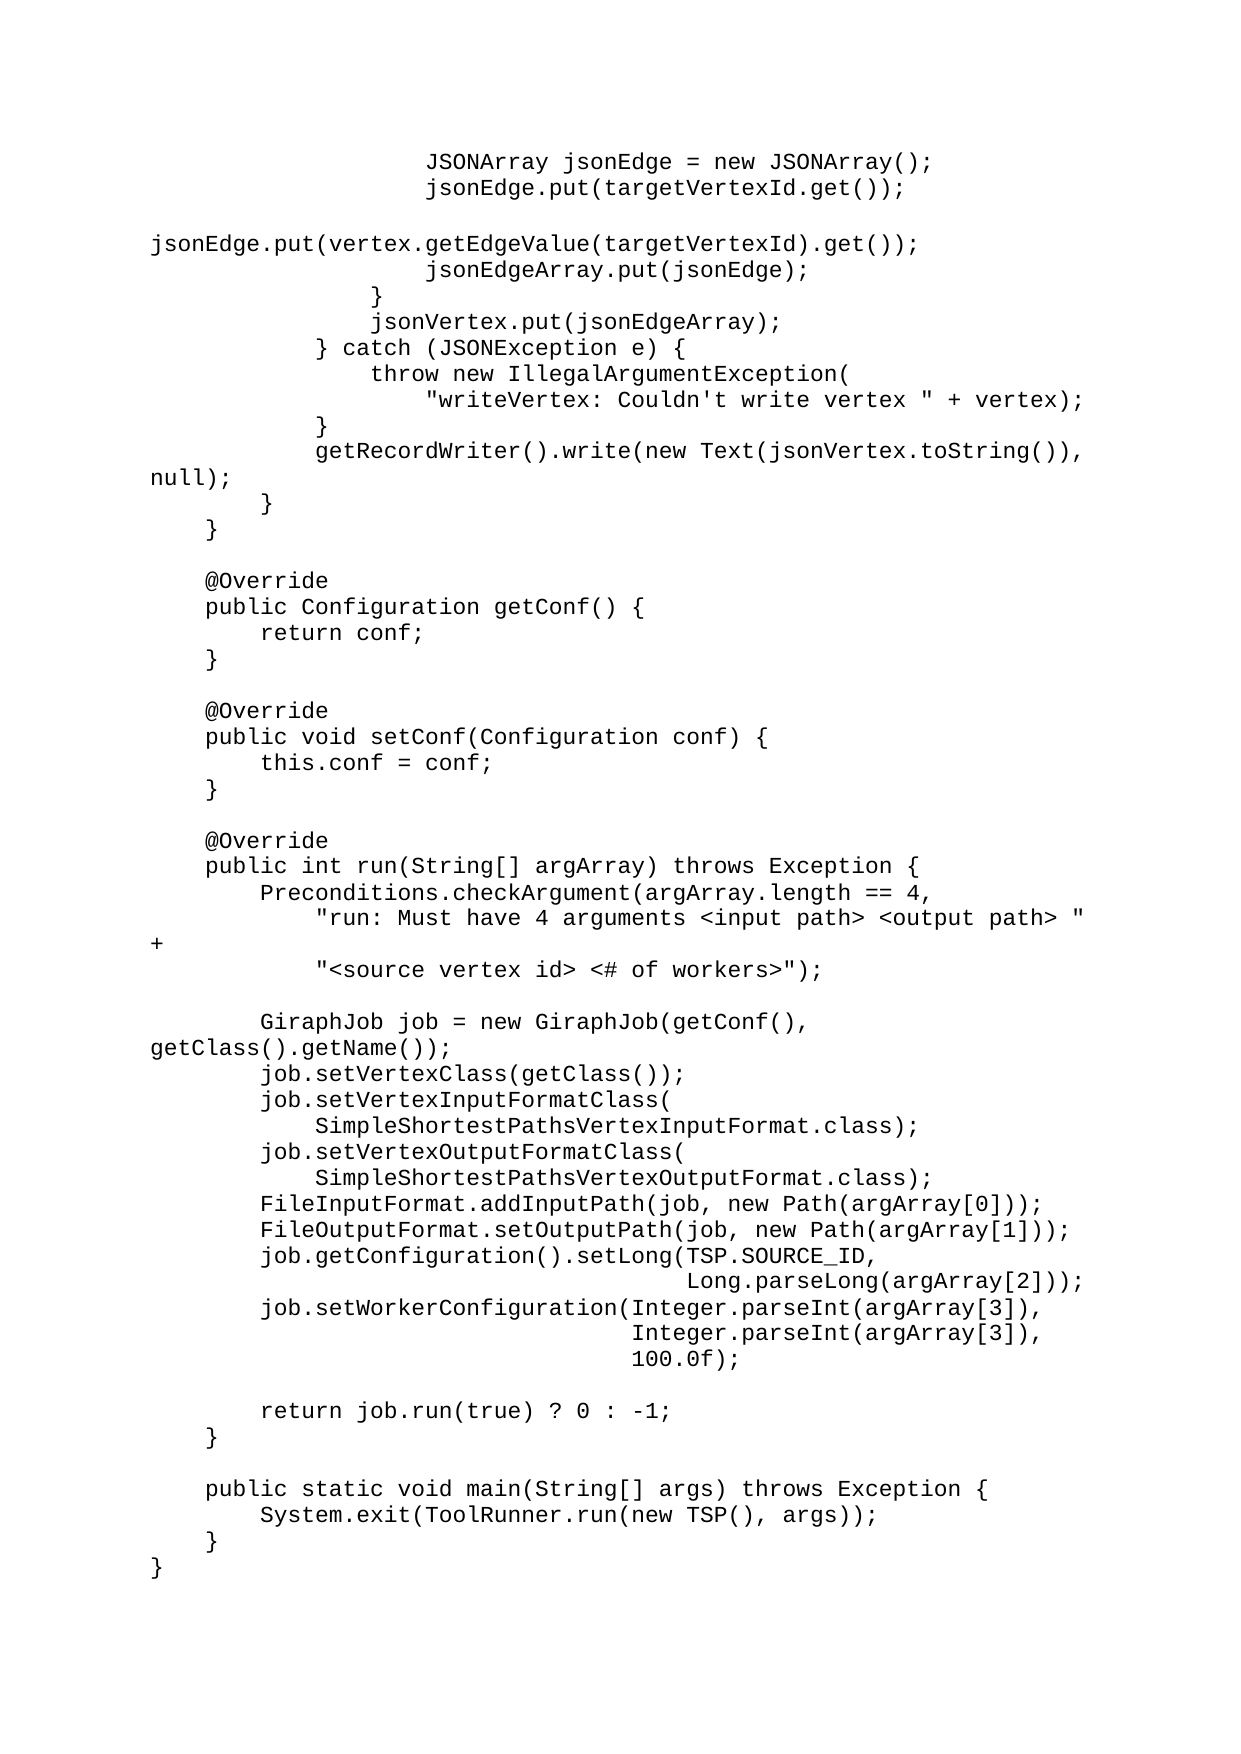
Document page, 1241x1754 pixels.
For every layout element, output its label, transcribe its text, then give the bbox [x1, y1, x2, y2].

text public Configuration getConf() { [150, 596, 1090, 621]
text System.exit(ToolRunner.run(new TSP(), args)); [150, 1503, 1090, 1529]
text JSONArray jsonEdge = new JSONArray(); [150, 150, 1090, 176]
text "<source vertex id> <# of workers>"); [150, 959, 1090, 984]
text jsonEdgeArray.put(jsonEdge); [150, 258, 1090, 284]
text SimpleShortestPathsVertexInputFormat.class); [150, 1114, 1090, 1140]
text } [150, 647, 1090, 673]
text } [150, 777, 1090, 803]
text job.getConfiguration().setLong(TSP.SOURCE_ID, [150, 1244, 1090, 1270]
text } [150, 492, 1090, 518]
text public static void main(String[] args) throws Exception { [150, 1477, 1090, 1503]
text } [150, 1555, 1090, 1581]
text this.conf = conf; [150, 751, 1090, 777]
text Integer.parseInt(argArray[3]), [150, 1322, 1090, 1348]
text @Override [150, 829, 1090, 855]
text Preconditions.checkArgument(argArray.length == 4, [150, 881, 1090, 907]
text } [150, 1529, 1090, 1555]
text "run: Must have 4 arguments <input path> <output path> " + [150, 907, 1090, 959]
text @Override [150, 569, 1090, 596]
text GiraphJob job = new GiraphJob(getConf(), getClass().getName()); [150, 1011, 1090, 1062]
text return conf; [150, 621, 1090, 647]
text job.setVertexOutputFormatClass( [150, 1140, 1090, 1166]
text jsonVertex.put(jsonEdgeArray); [150, 310, 1090, 336]
text throw new IllegalArgumentException( [150, 362, 1090, 388]
text 100.0f); [150, 1348, 1090, 1374]
text job.setVertexInputFormatClass( [150, 1088, 1090, 1114]
text getRecordWriter().write(new Text(jsonVertex.toString()), null); [150, 440, 1090, 492]
text "writeVertex: Couldn't write vertex " + vertex); [150, 388, 1090, 414]
text } [150, 414, 1090, 440]
text FileOutputFormat.setOutputPath(job, new Path(argArray[1])); [150, 1218, 1090, 1244]
text Long.parseLong(argArray[2])); [150, 1270, 1090, 1296]
text return job.run(true) ? 0 : -1; [150, 1399, 1090, 1426]
text job.setWorkerConfiguration(Integer.parseInt(argArray[3]), [150, 1296, 1090, 1322]
text } [150, 518, 1090, 544]
text job.setVertexClass(getClass()); [150, 1062, 1090, 1088]
text @Override [150, 699, 1090, 725]
text jsonEdge.put(targetVertexId.get()); [150, 176, 1090, 202]
text } [150, 284, 1090, 310]
text } catch (JSONException e) { [150, 336, 1090, 362]
text } [150, 1426, 1090, 1451]
text SimpleShortestPathsVertexOutputFormat.class); [150, 1166, 1090, 1192]
text FileInputFormat.addInputPath(job, new Path(argArray[0])); [150, 1192, 1090, 1218]
text public int run(String[] argArray) throws Exception { [150, 855, 1090, 881]
text jsonEdge.put(vertex.getEdgeValue(targetVertexId).get()); [150, 202, 1090, 258]
text public void setConf(Configuration conf) { [150, 725, 1090, 751]
